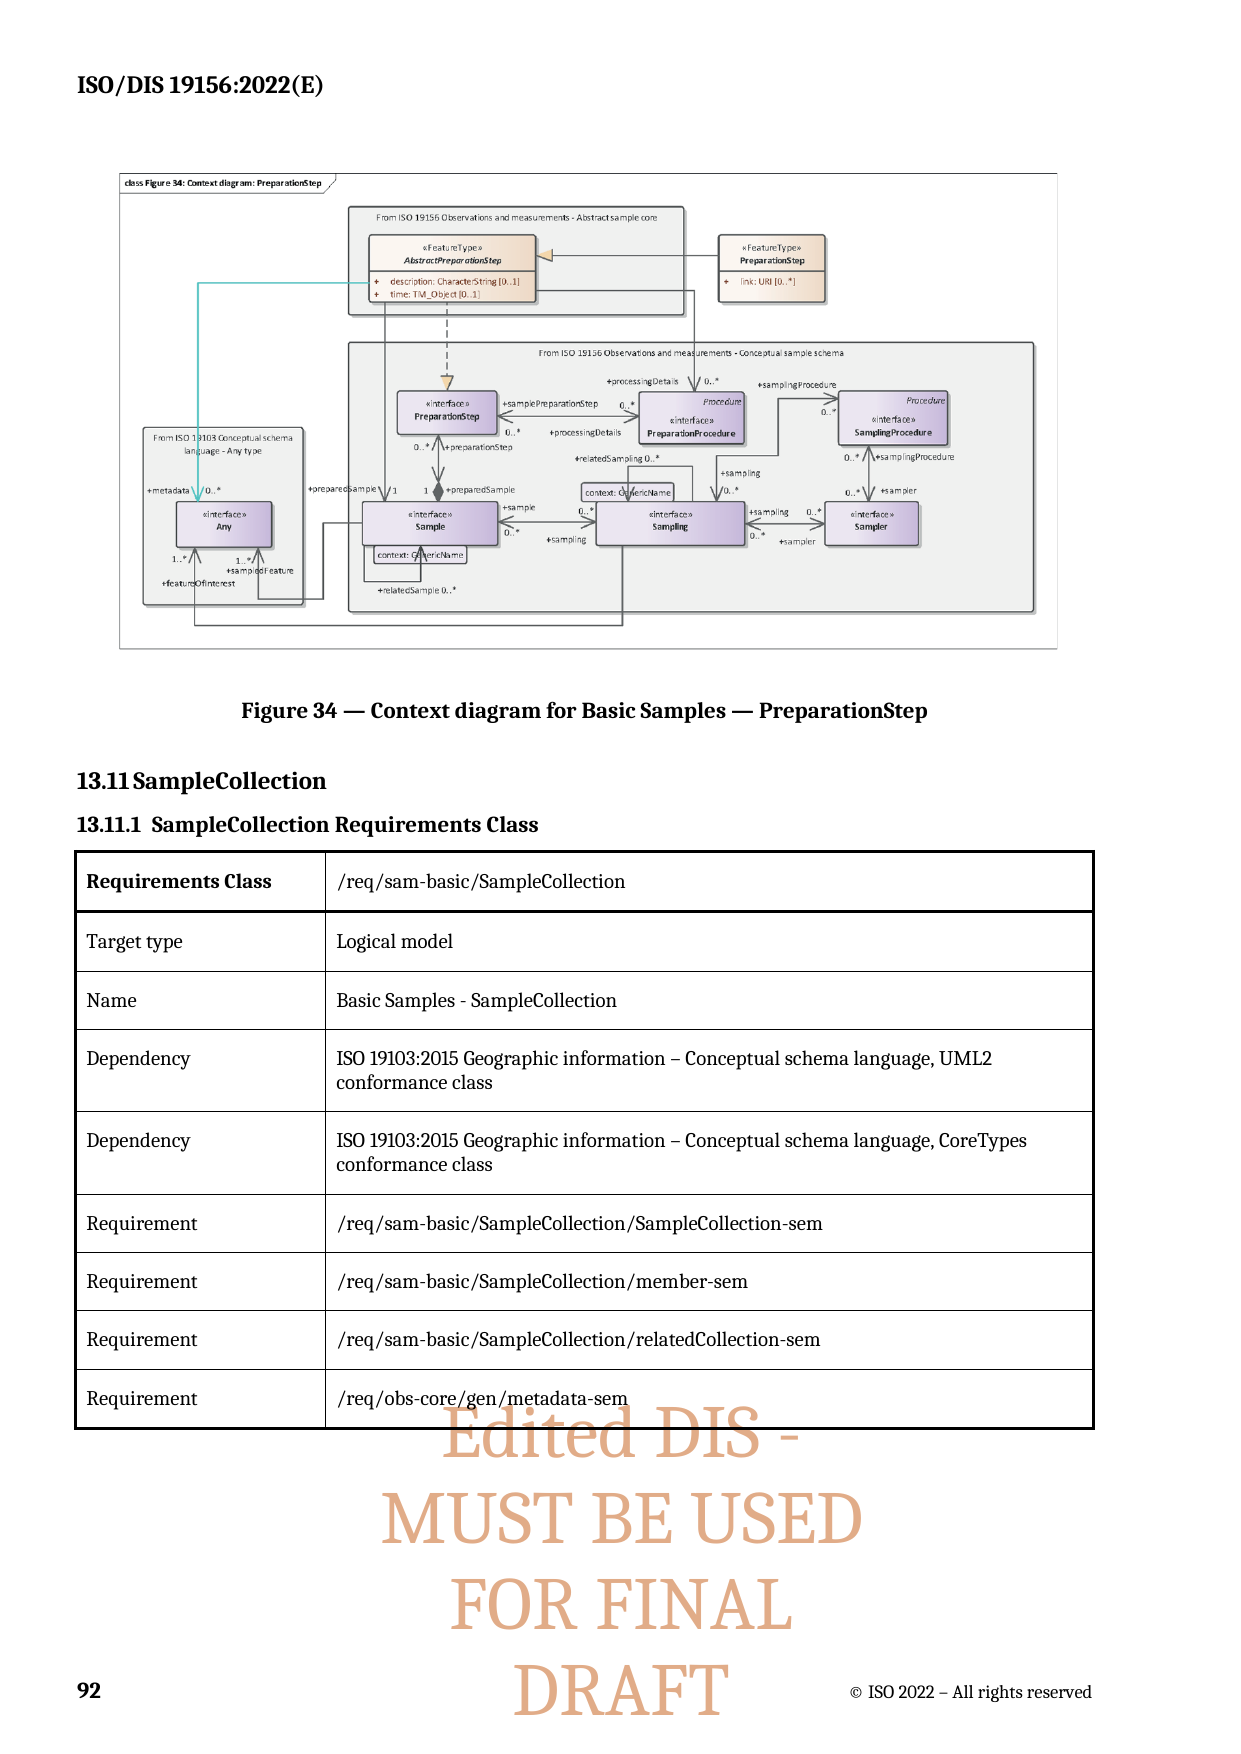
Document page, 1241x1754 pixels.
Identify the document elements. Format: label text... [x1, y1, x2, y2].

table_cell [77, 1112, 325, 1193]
title Figure 34 — Context diagram for Basic Samples — PreparationStep [77, 698, 1092, 725]
subtitle SampleCollection [77, 768, 1092, 794]
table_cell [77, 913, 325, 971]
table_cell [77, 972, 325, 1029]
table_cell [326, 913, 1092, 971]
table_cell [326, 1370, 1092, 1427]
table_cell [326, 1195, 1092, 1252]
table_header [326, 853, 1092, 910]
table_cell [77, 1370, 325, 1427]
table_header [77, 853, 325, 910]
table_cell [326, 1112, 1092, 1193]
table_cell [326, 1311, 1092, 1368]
subtitle SampleCollection Requirements Class [77, 813, 1092, 837]
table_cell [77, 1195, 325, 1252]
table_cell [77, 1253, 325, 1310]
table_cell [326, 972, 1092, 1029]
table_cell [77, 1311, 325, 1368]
picture [111, 173, 1058, 661]
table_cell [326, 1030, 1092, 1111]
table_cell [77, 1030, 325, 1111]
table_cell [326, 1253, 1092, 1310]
